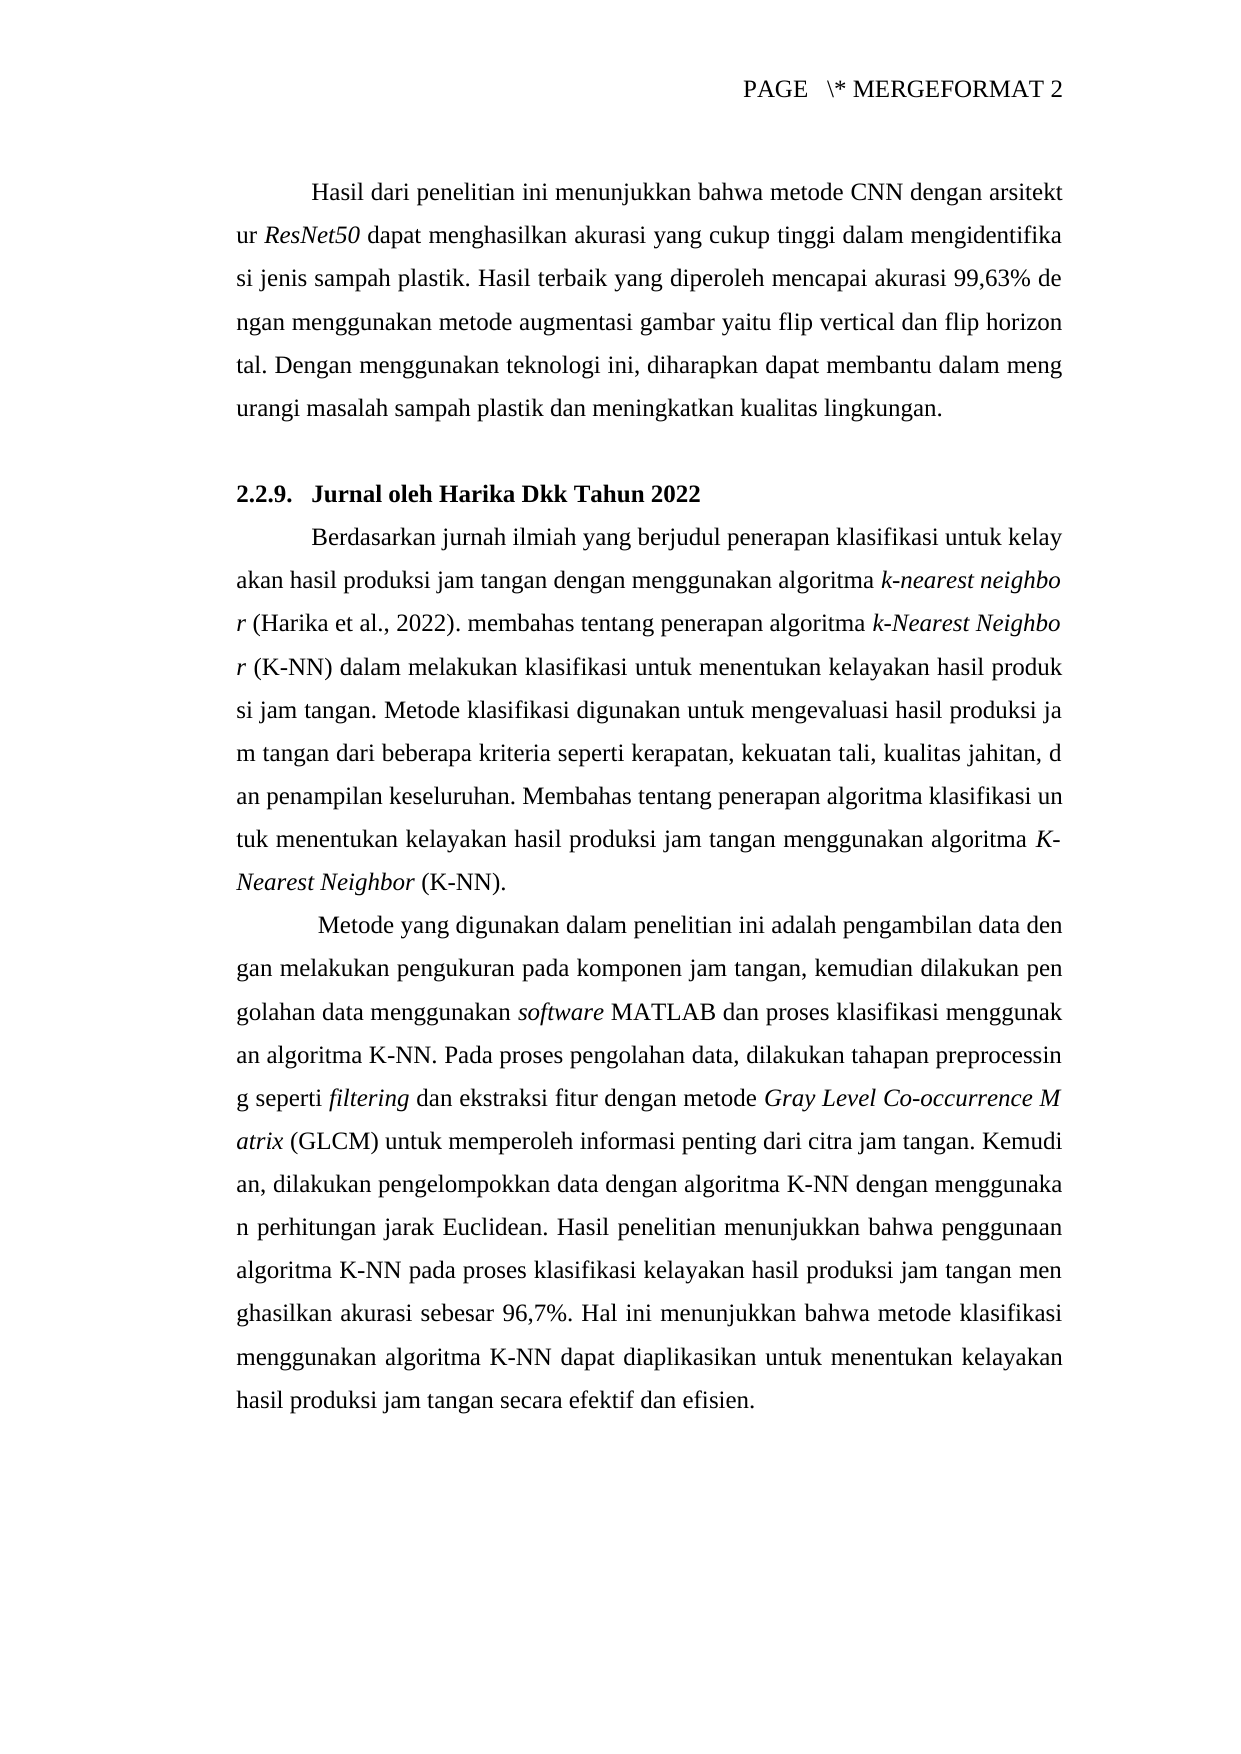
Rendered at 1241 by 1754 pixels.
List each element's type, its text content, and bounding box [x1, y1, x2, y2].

text Berdasarkan jurnah ilmiah yang berjudul penerapan klasifikasi untuk kelayakan hasil produksi jam tangan dengan menggunakan algoritma k-nearest neighbor (Harika et al., 2022). membahas tentang penerapan algoritma k-Nearest Neighbor (K-NN) dalam melakukan klasifikasi untuk menentukan kelayakan hasil produksi jam tangan. Metode klasifikasi digunakan untuk mengevaluasi hasil produksi jam tangan dari beberapa kriteria seperti kerapatan, kekuatan tali, kualitas jahitan, dan penampilan keseluruhan. Membahas tentang penerapan algoritma klasifikasi untuk menentukan kelayakan hasil produksi jam tangan menggunakan algoritma K-Nearest Neighbor (K-NN). [236, 522, 1063, 896]
subtitle Jurnal oleh Harika Dkk Tahun 2022 [236, 479, 1063, 508]
text Metode yang digunakan dalam penelitian ini adalah pengambilan data dengan melakukan pengukuran pada komponen jam tangan, kemudian dilakukan pengolahan data menggunakan software MATLAB dan proses klasifikasi menggunakan algoritma K-NN. Pada proses pengolahan data, dilakukan tahapan preprocessing seperti filtering dan ekstraksi fitur dengan metode Gray Level Co-occurrence Matrix (GLCM) untuk memperoleh informasi penting dari citra jam tangan. Kemudian, dilakukan pengelompokkan data dengan algoritma K-NN dengan menggunakan perhitungan jarak Euclidean. Hasil penelitian menunjukkan bahwa penggunaan algoritma K-NN pada proses klasifikasi kelayakan hasil produksi jam tangan menghasilkan akurasi sebesar 96,7%. Hal ini menunjukkan bahwa metode klasifikasi menggunakan algoritma K-NN dapat diaplikasikan untuk menentukan kelayakan hasil produksi jam tangan secara efektif dan efisien. [236, 910, 1063, 1413]
text Hasil dari penelitian ini menunjukkan bahwa metode CNN dengan arsitektur ResNet50 dapat menghasilkan akurasi yang cukup tinggi dalam mengidentifikasi jenis sampah plastik. Hasil terbaik yang diperoleh mencapai akurasi 99,63% dengan menggunakan metode augmentasi gambar yaitu flip vertical dan flip horizontal. Dengan menggunakan teknologi ini, diharapkan dapat membantu dalam mengurangi masalah sampah plastik dan meningkatkan kualitas lingkungan. [236, 177, 1063, 422]
